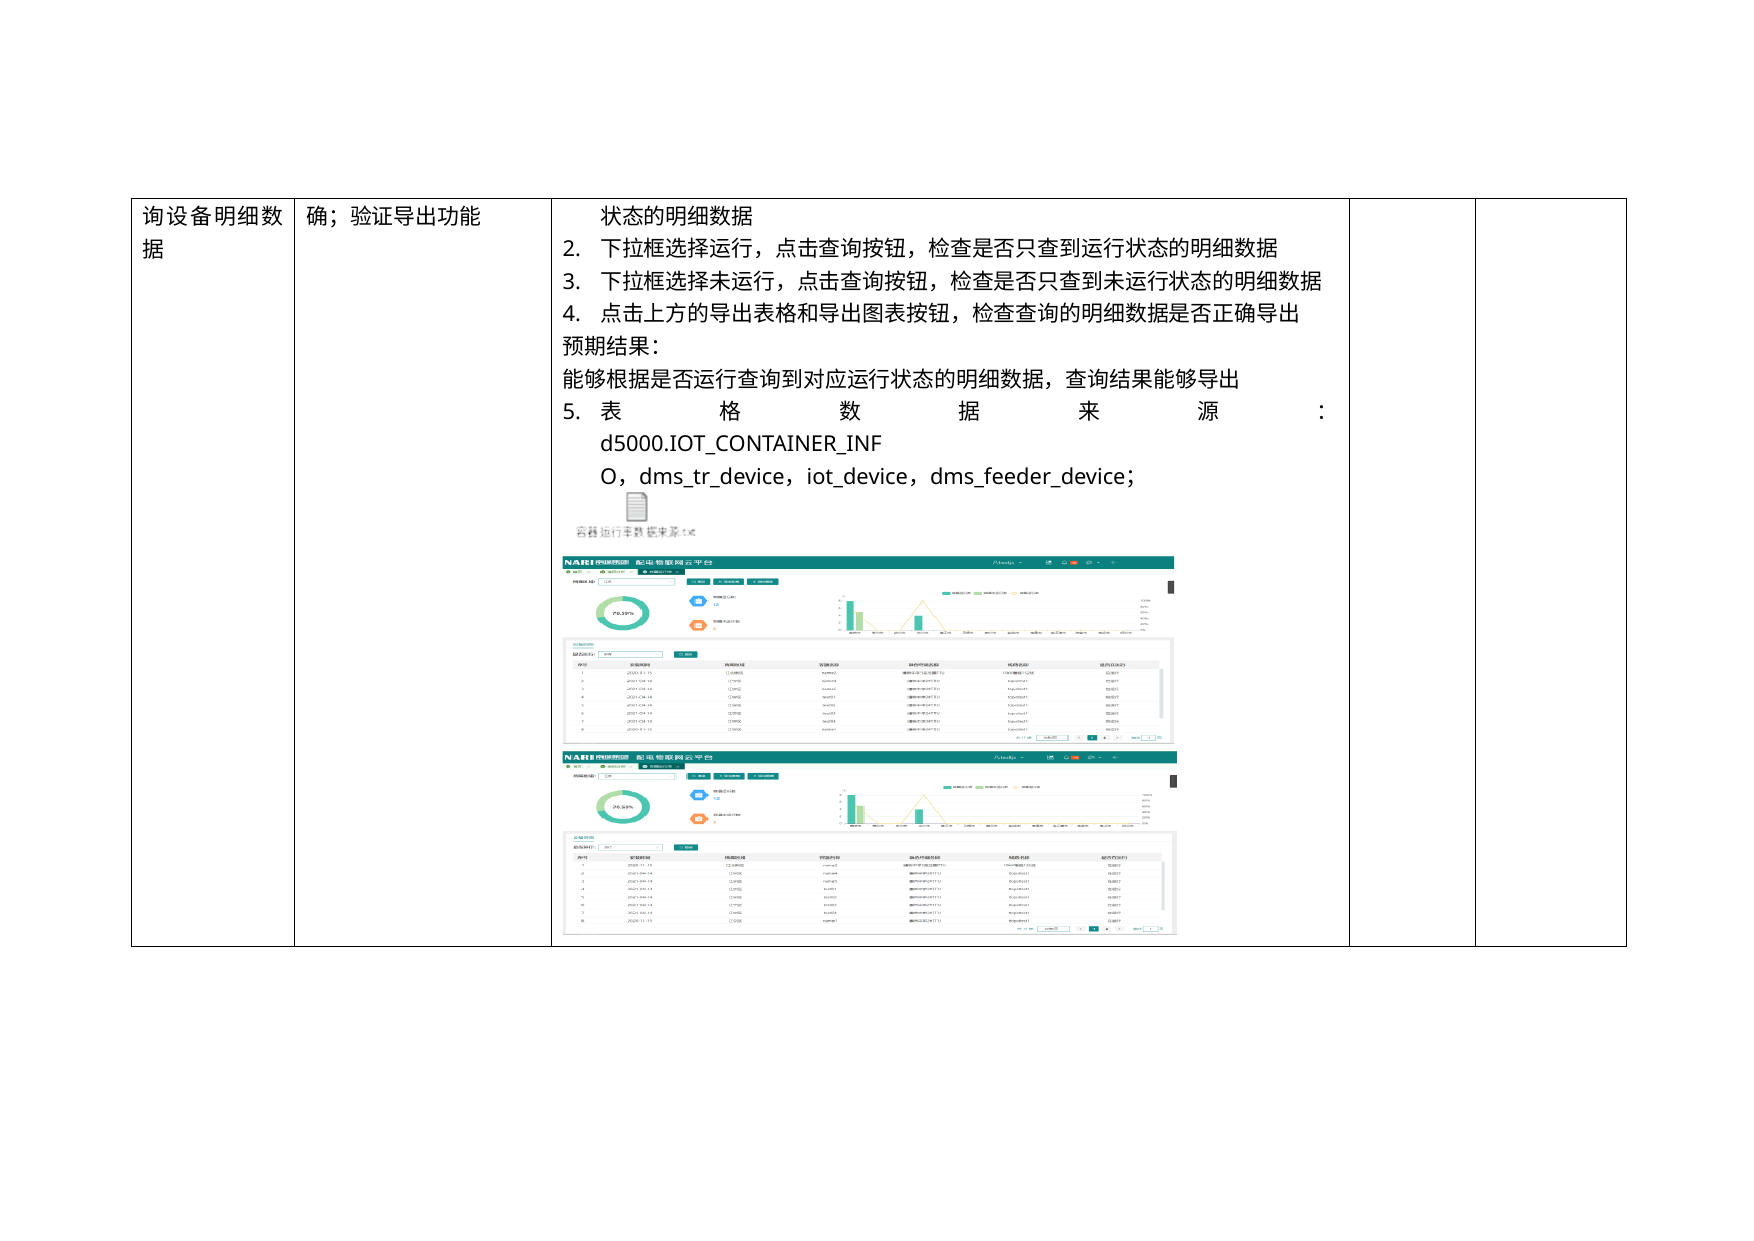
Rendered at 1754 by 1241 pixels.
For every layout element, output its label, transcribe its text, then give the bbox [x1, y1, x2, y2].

table_cell [1350, 199, 1475, 946]
table_cell [1476, 199, 1626, 946]
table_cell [552, 199, 1349, 946]
table_cell 容器运行率根据是否运行查询设备明细数据 [132, 199, 294, 946]
picture [562, 556, 1175, 744]
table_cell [295, 199, 551, 946]
picture [562, 751, 1177, 935]
